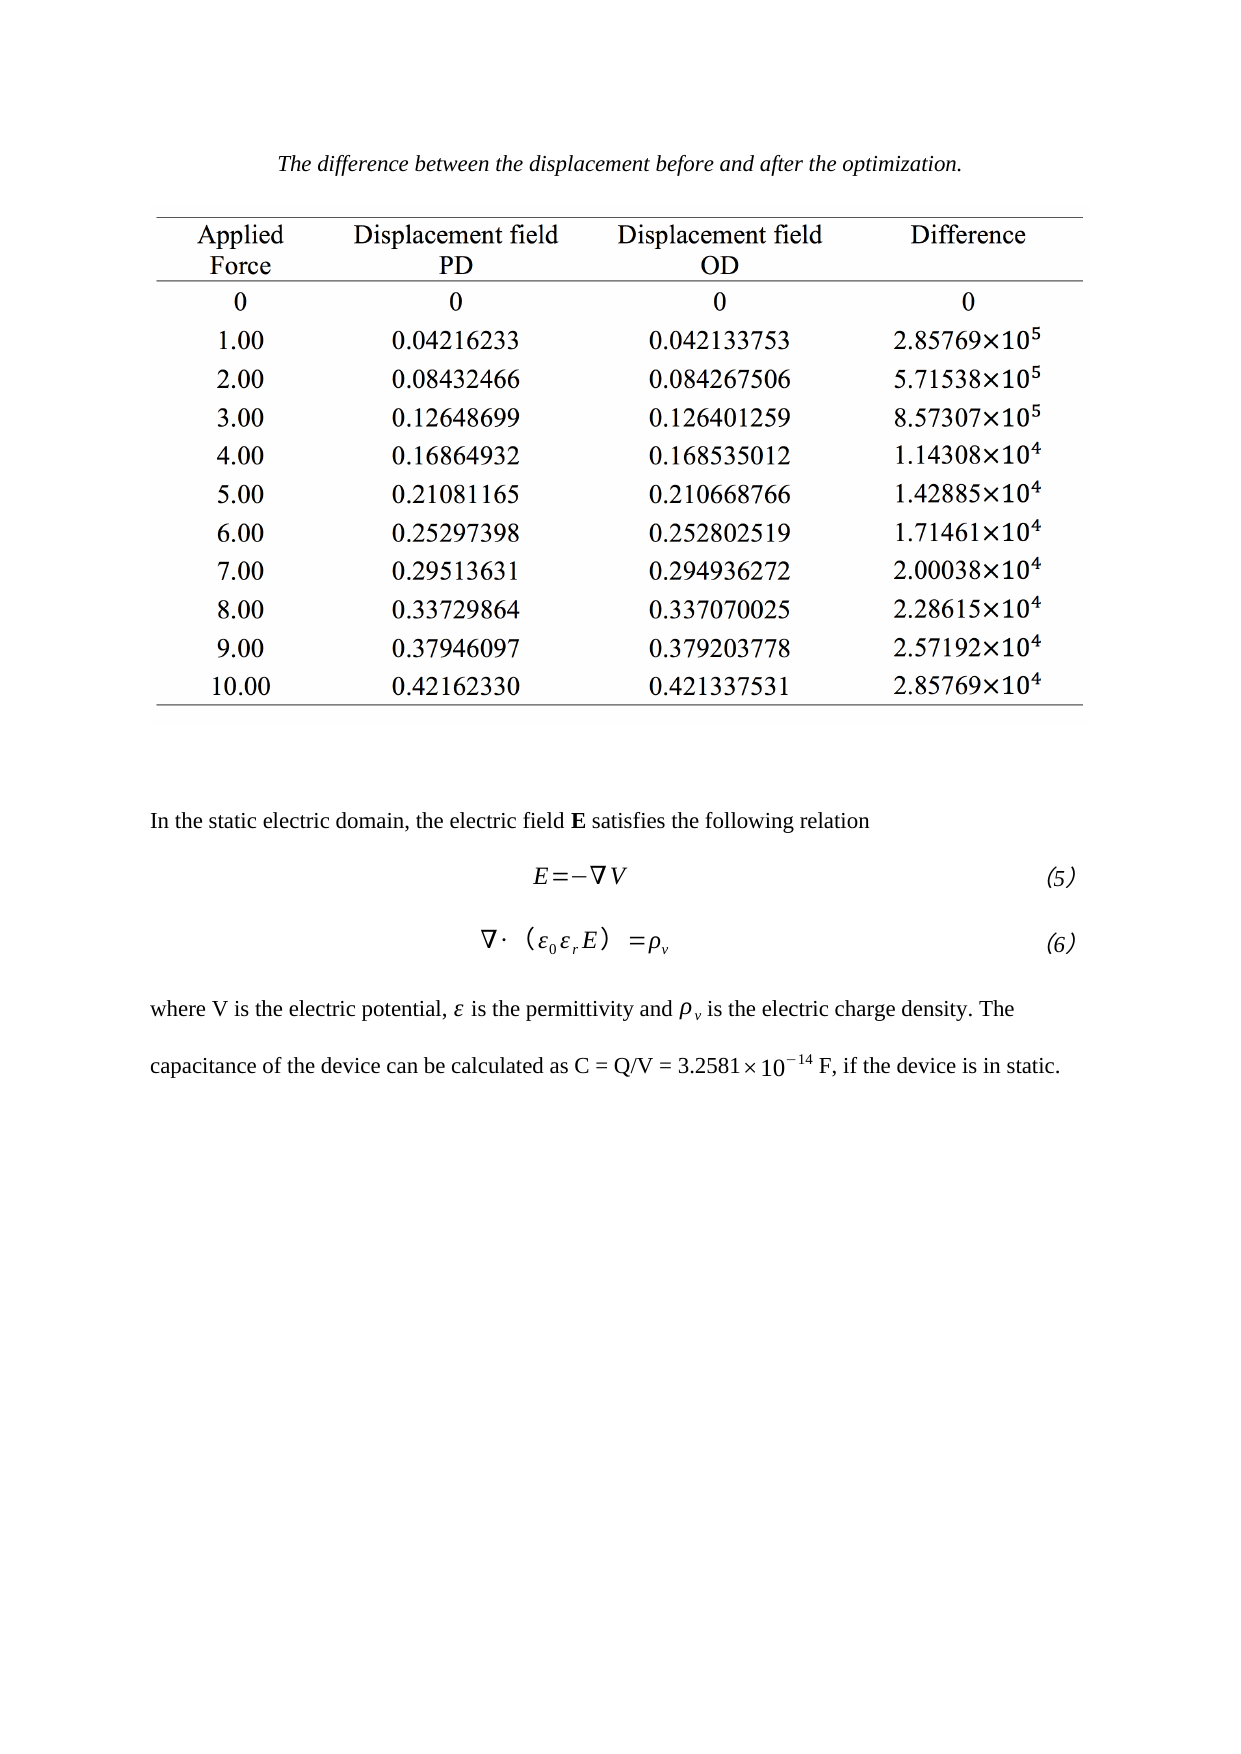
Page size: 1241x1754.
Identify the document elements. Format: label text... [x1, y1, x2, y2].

picture [150, 206, 1090, 724]
text In the static electric domain, the electric field E satisfies the following relation [150, 807, 1090, 833]
text The difference between the displacement before and after the optimization. [150, 150, 1090, 206]
text where V is the electric potential, is the permittivity and is the electric charge density. The capacitance of the device can be calculated as C = Q/V = 3.2581 F, if the device is in static. [150, 992, 1090, 1081]
text （6） [150, 926, 1090, 959]
text （5） [150, 859, 1090, 893]
